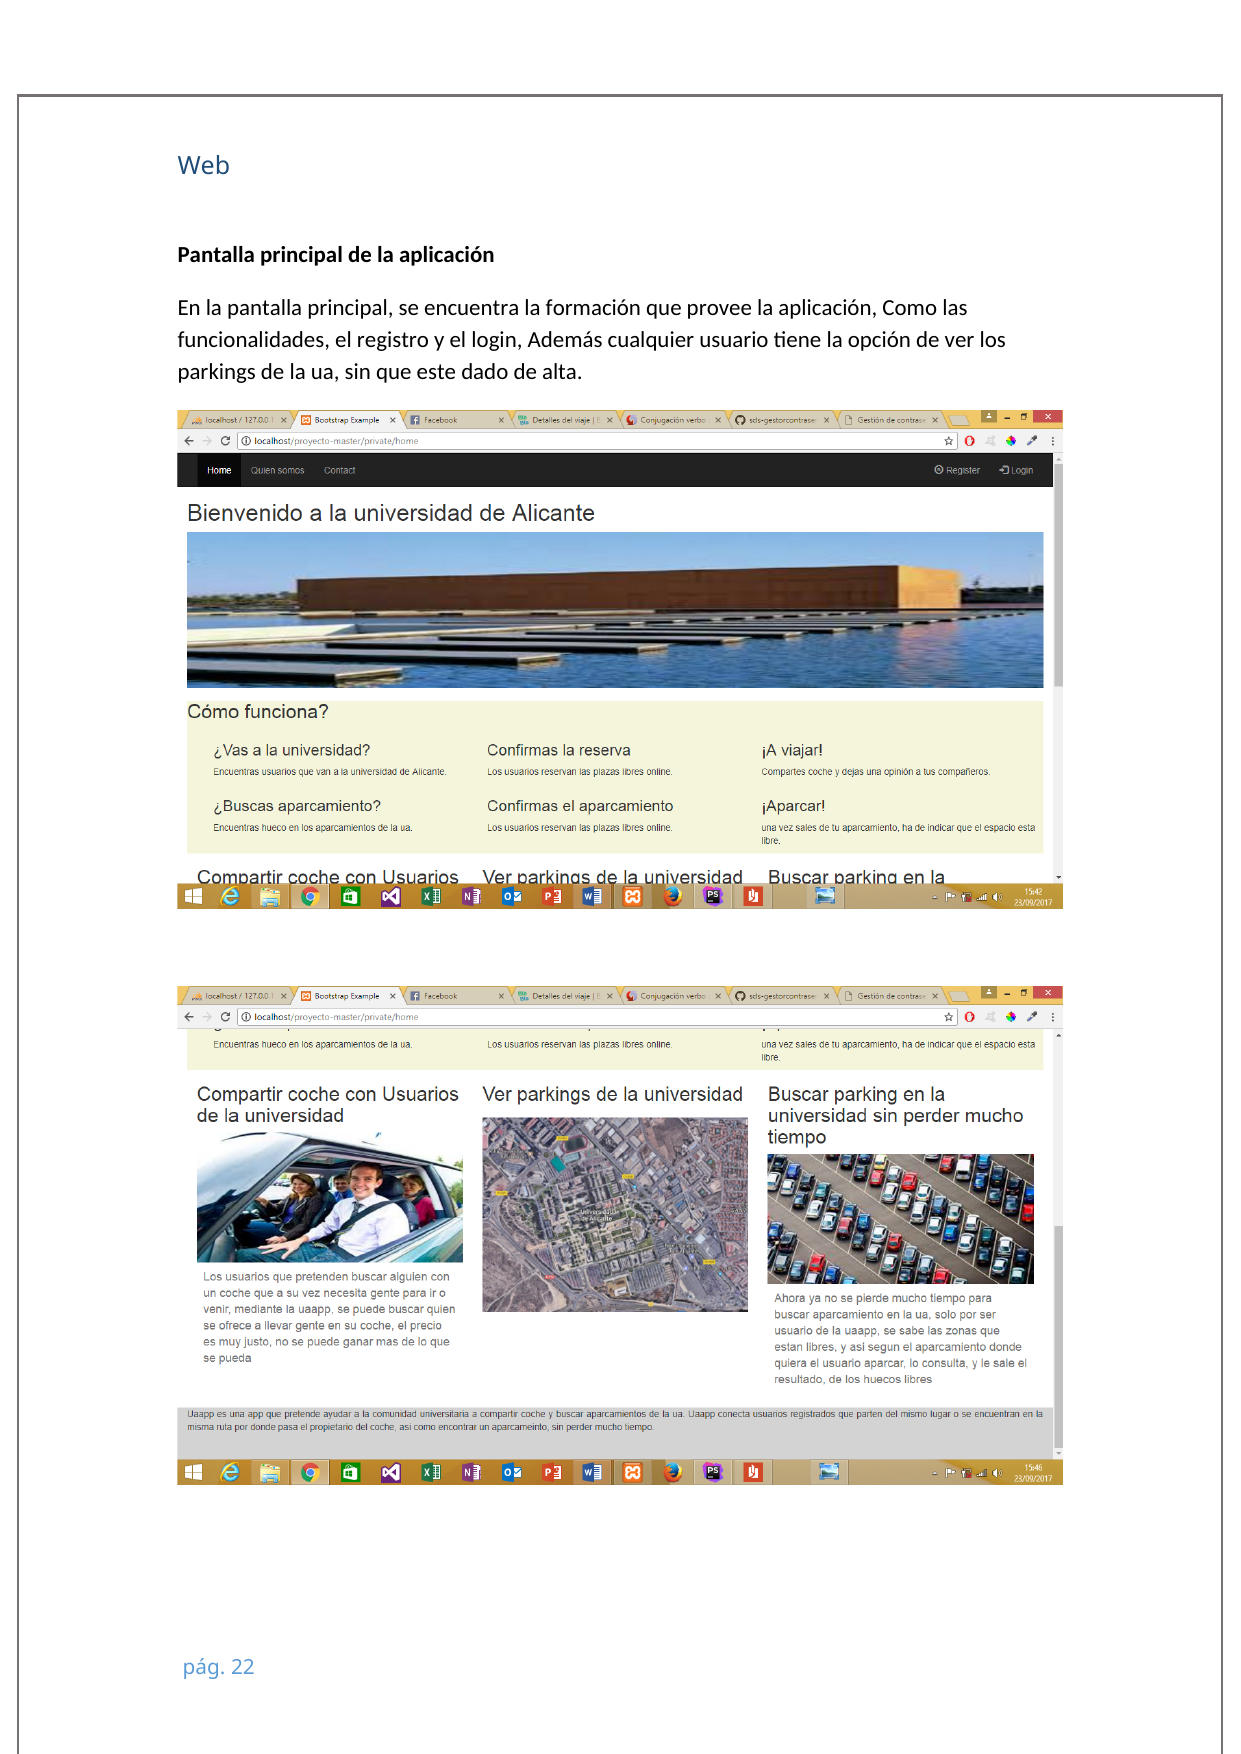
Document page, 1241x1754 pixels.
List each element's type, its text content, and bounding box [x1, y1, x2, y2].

picture [177, 986, 1063, 1485]
text En la pantalla principal, se encuentra la formación que provee la aplicación, Como las funcionalidades, el registro y el login, Además cualquier usuario tiene la opción de ver los parkings de la ua, sin que este dado de alta. [177, 293, 1063, 385]
text Pantalla principal de la aplicación [177, 240, 1063, 268]
subtitle Web [177, 148, 1063, 182]
picture [177, 410, 1063, 909]
